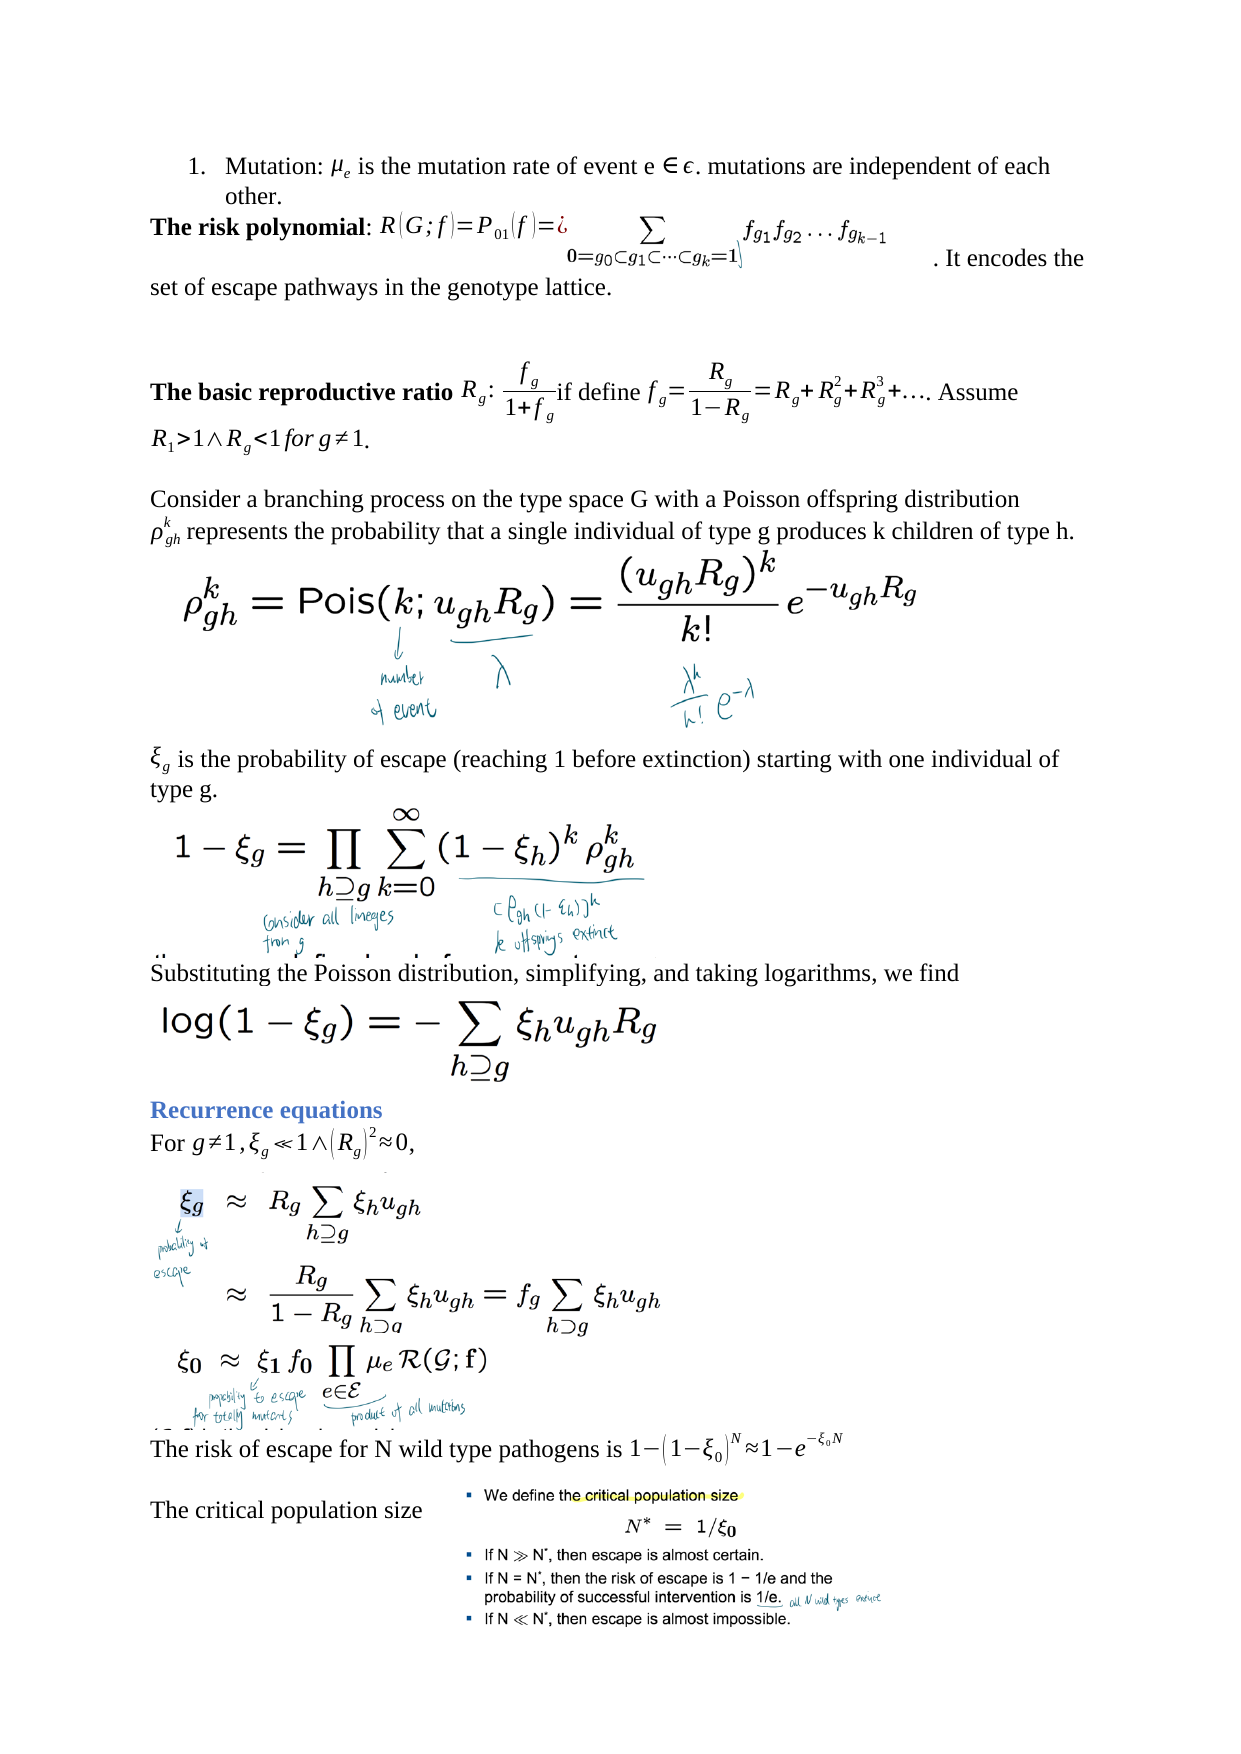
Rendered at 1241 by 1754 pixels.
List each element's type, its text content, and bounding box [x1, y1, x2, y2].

picture [150, 986, 699, 1095]
picture [458, 1524, 893, 1659]
picture [150, 548, 954, 743]
text Substituting the Poisson distribution, simplifying, and taking logarithms, we find [150, 958, 1090, 987]
list Mutation: is the mutation rate of event e . mutations are independent of each other. [187, 150, 1090, 210]
text represents the probability that a single individual of type g produces k children of type h. [150, 513, 1090, 548]
text The risk polynomial: [150, 210, 1090, 243]
text Consider a branching process on the type space G with a Poisson offspring distribution [150, 484, 1090, 513]
text The critical population size [150, 1495, 1090, 1524]
text . It encodes the set of escape pathways in the genotype lattice. [150, 243, 1090, 300]
text Recurrence equations [150, 1095, 1090, 1124]
picture [150, 803, 656, 958]
text is the probability of escape (reaching 1 before extinction) starting with one individual of type g. [150, 743, 1090, 803]
text The basic reproductive ratio if define . Assume . [150, 358, 1090, 456]
text The risk of escape for N wild type pathogens is [150, 1429, 1090, 1467]
text For , [150, 1124, 1090, 1161]
picture [150, 1172, 676, 1430]
picture [458, 1481, 893, 1495]
